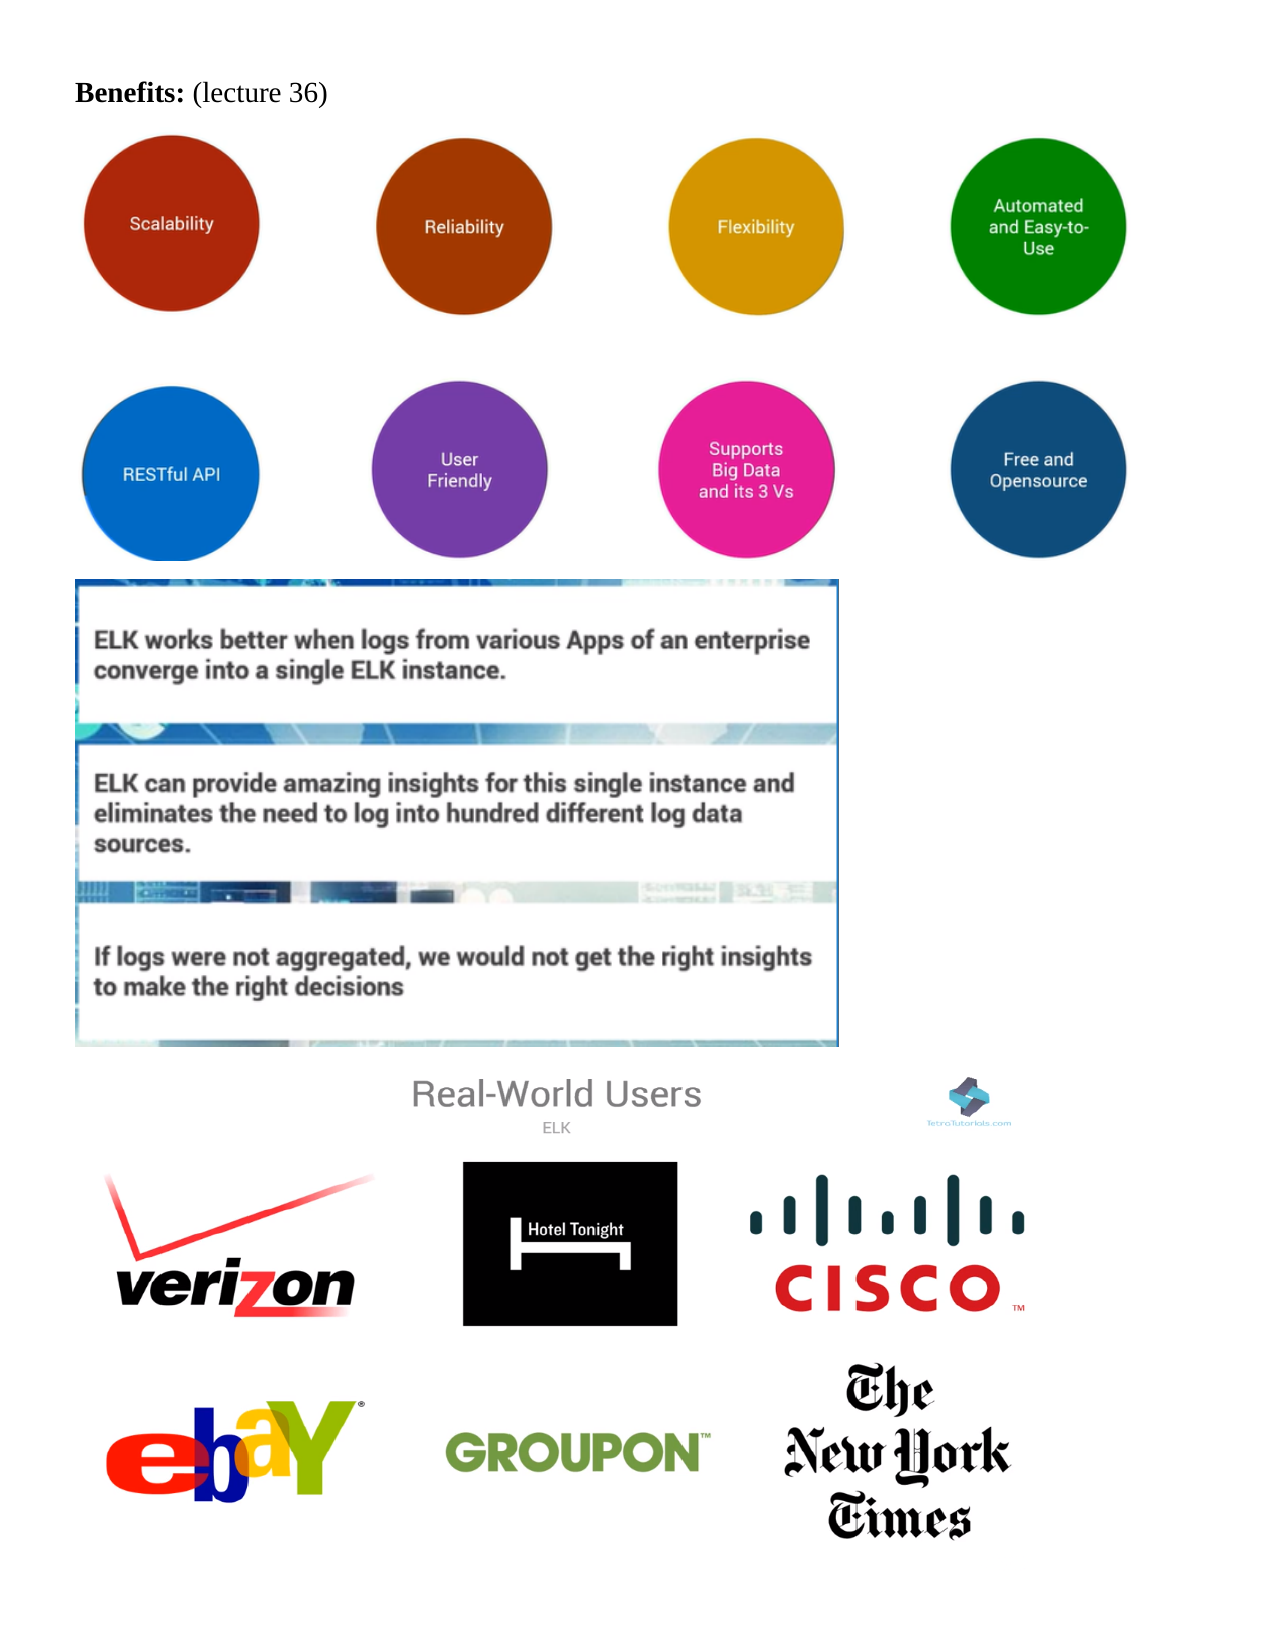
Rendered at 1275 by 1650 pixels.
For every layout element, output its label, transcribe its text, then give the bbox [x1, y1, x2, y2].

picture [75, 1065, 1030, 1572]
picture [75, 127, 1133, 561]
text Benefits: (lecture 36) [75, 75, 1200, 108]
picture [75, 579, 839, 1047]
